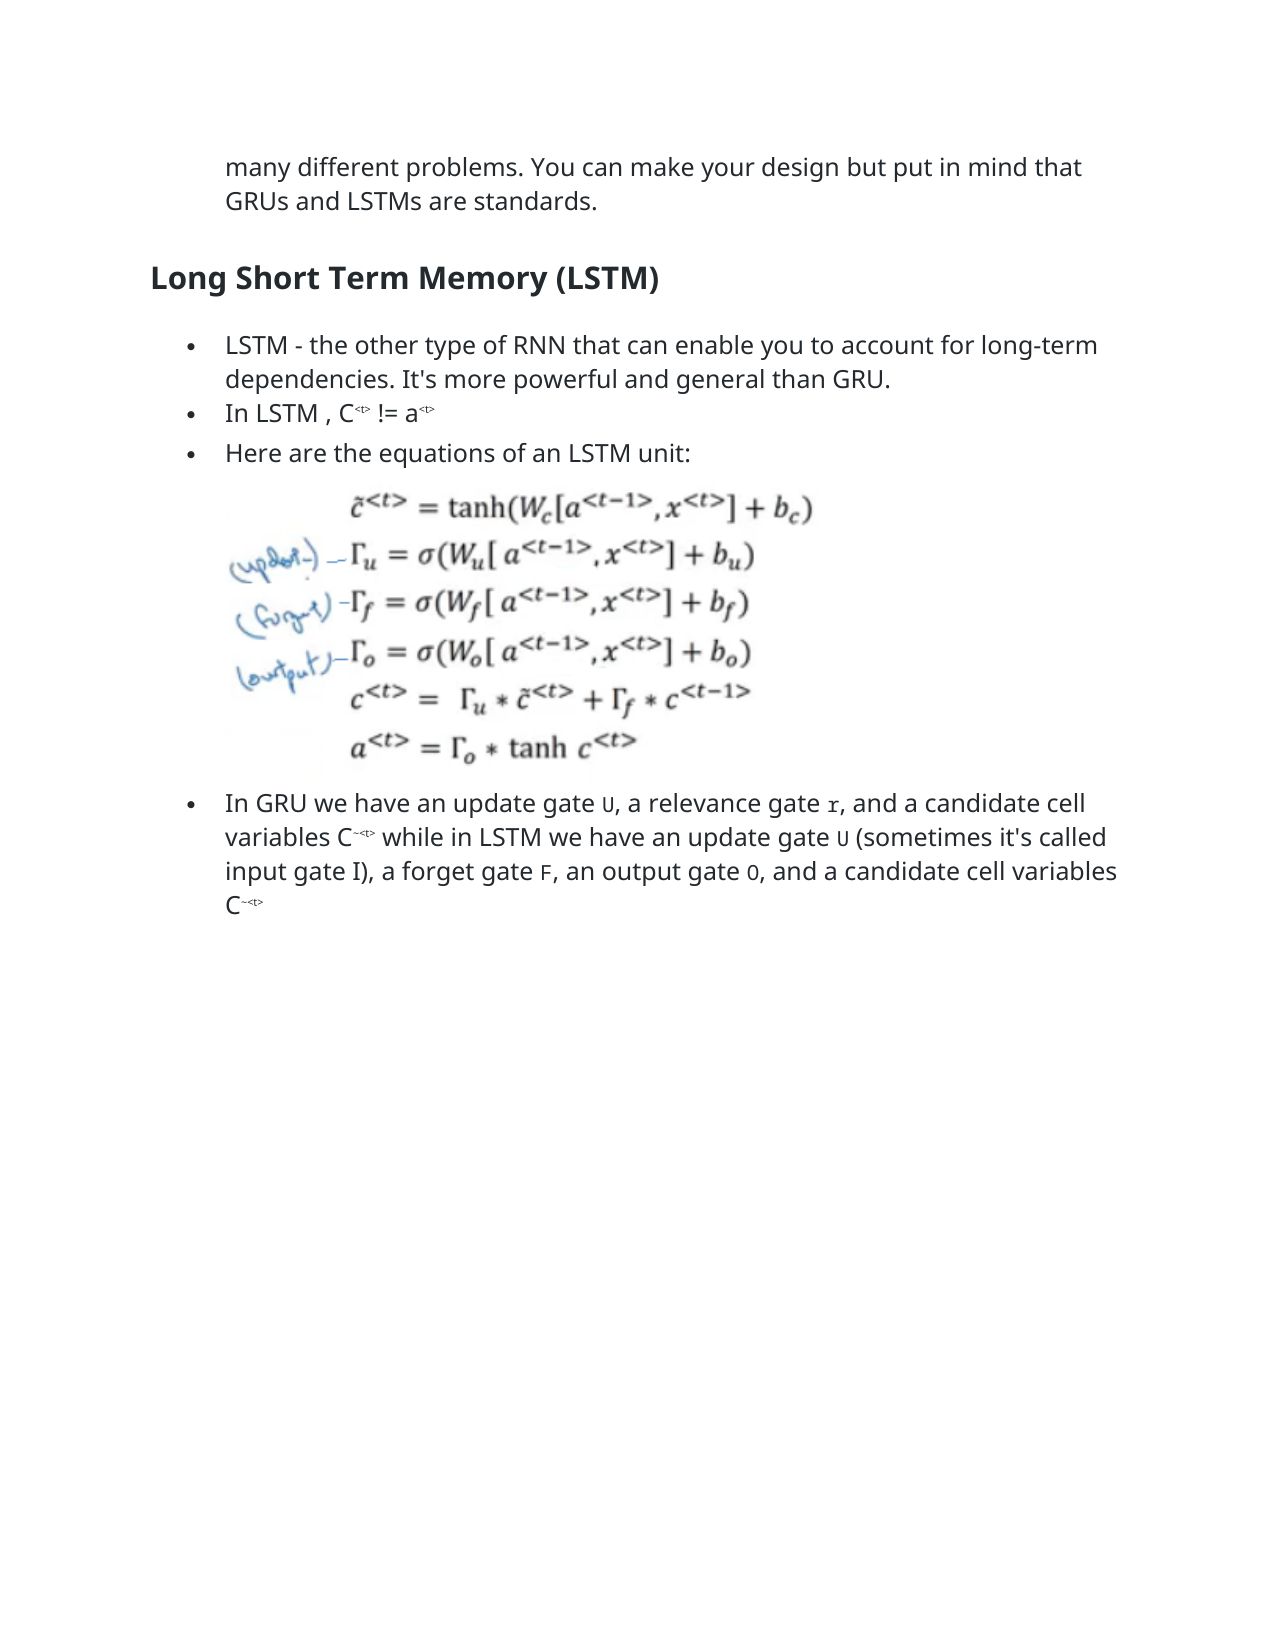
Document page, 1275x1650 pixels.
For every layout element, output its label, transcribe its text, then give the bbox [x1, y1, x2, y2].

list In LSTM , C<t> != a<t> [187, 396, 1125, 429]
picture [225, 470, 826, 786]
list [187, 150, 1125, 218]
list LSTM - the other type of RNN that can enable you to account for long-term dependencies. It's more powerful and general than GRU. [187, 327, 1125, 396]
list In GRU we have an update gate U, a relevance gate r, and a candidate cell variables C~<t> while in LSTM we have an update gate U (sometimes it's called input gate I), a forget gate F, an output gate O, and a candidate cell variables C~<t> [187, 785, 1125, 922]
text Long Short Term Memory (LSTM) [150, 256, 1125, 298]
